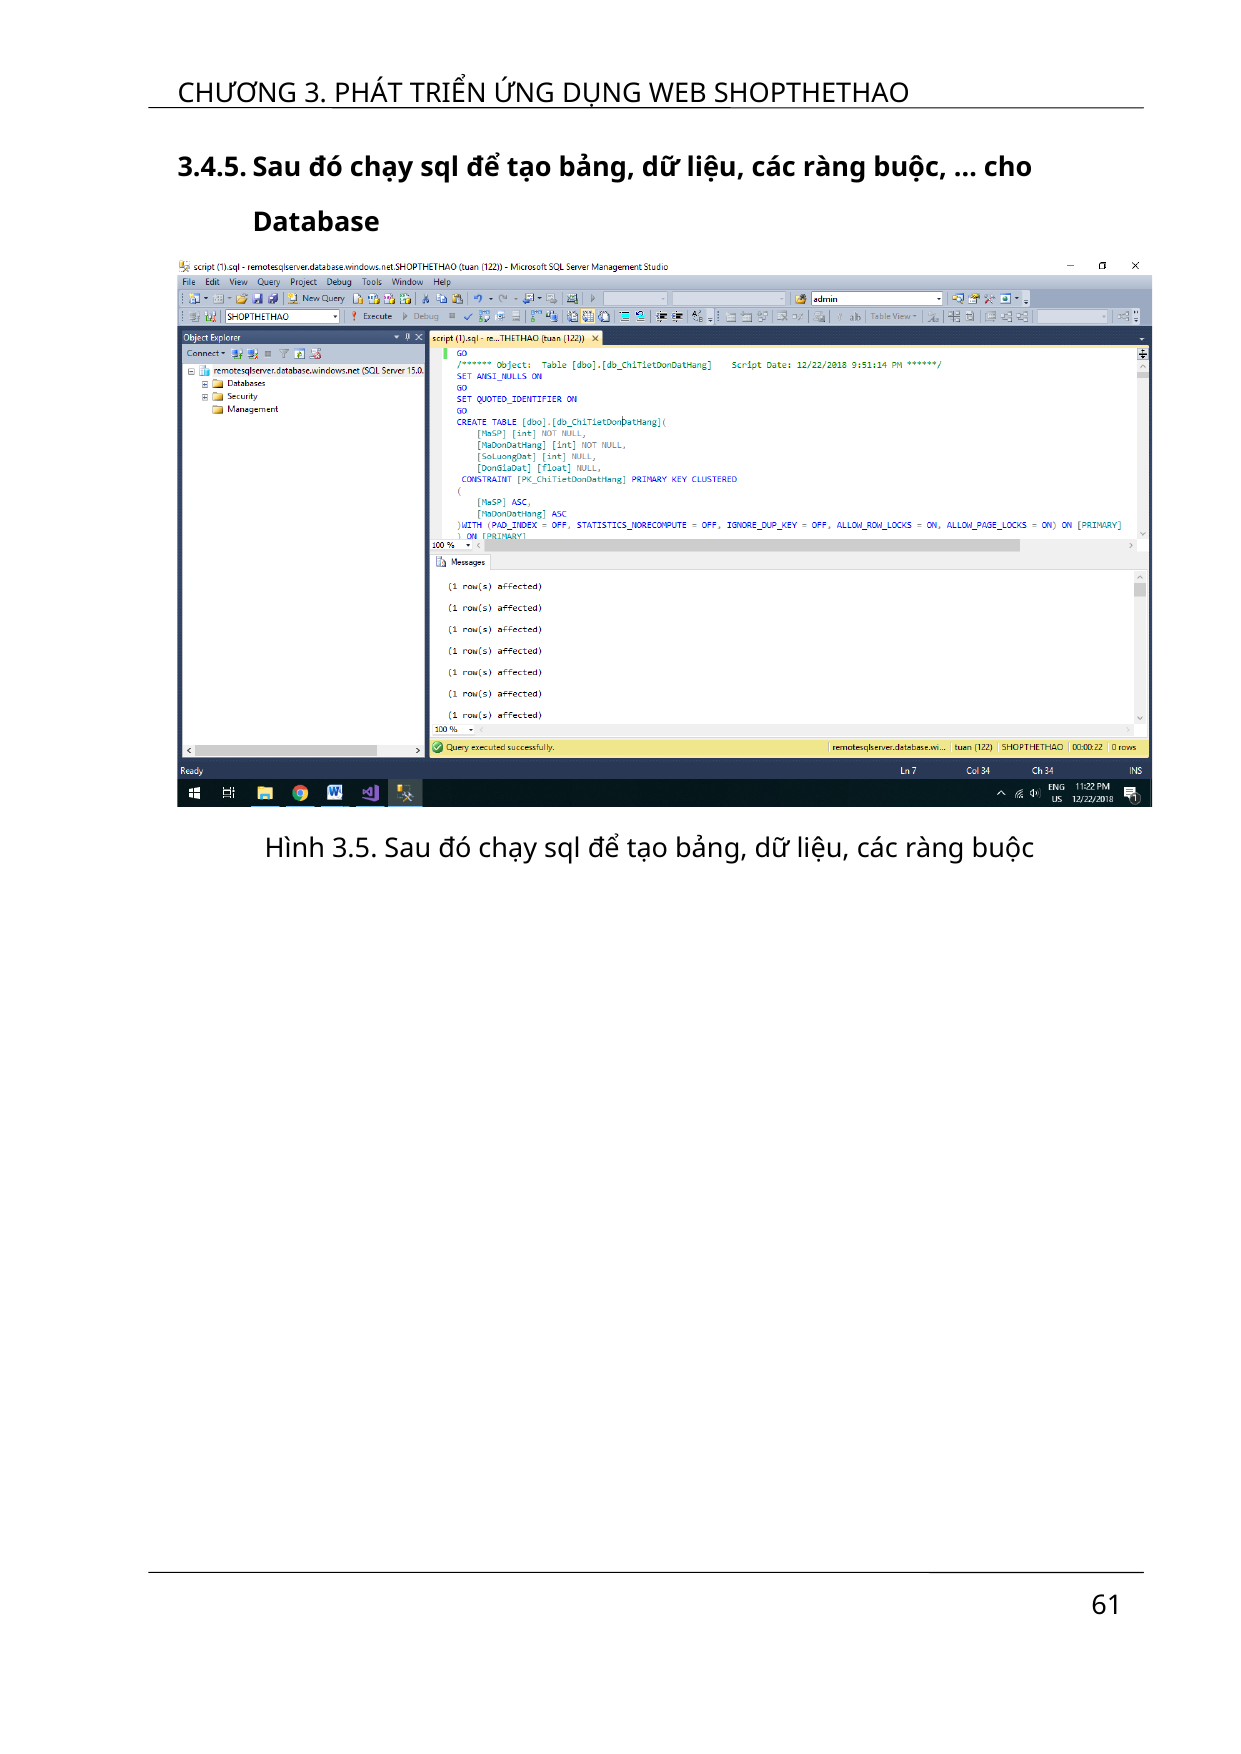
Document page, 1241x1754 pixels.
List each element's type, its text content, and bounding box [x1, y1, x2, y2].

subtitle Sau đó chạy sql để tạo bảng, dữ liệu, các ràng buộc, … cho Database [177, 148, 1122, 240]
picture [177, 258, 1153, 807]
text Hình 3.5. Sau đó chạy sql để tạo bảng, dữ liệu, các ràng buộc [177, 828, 1122, 865]
